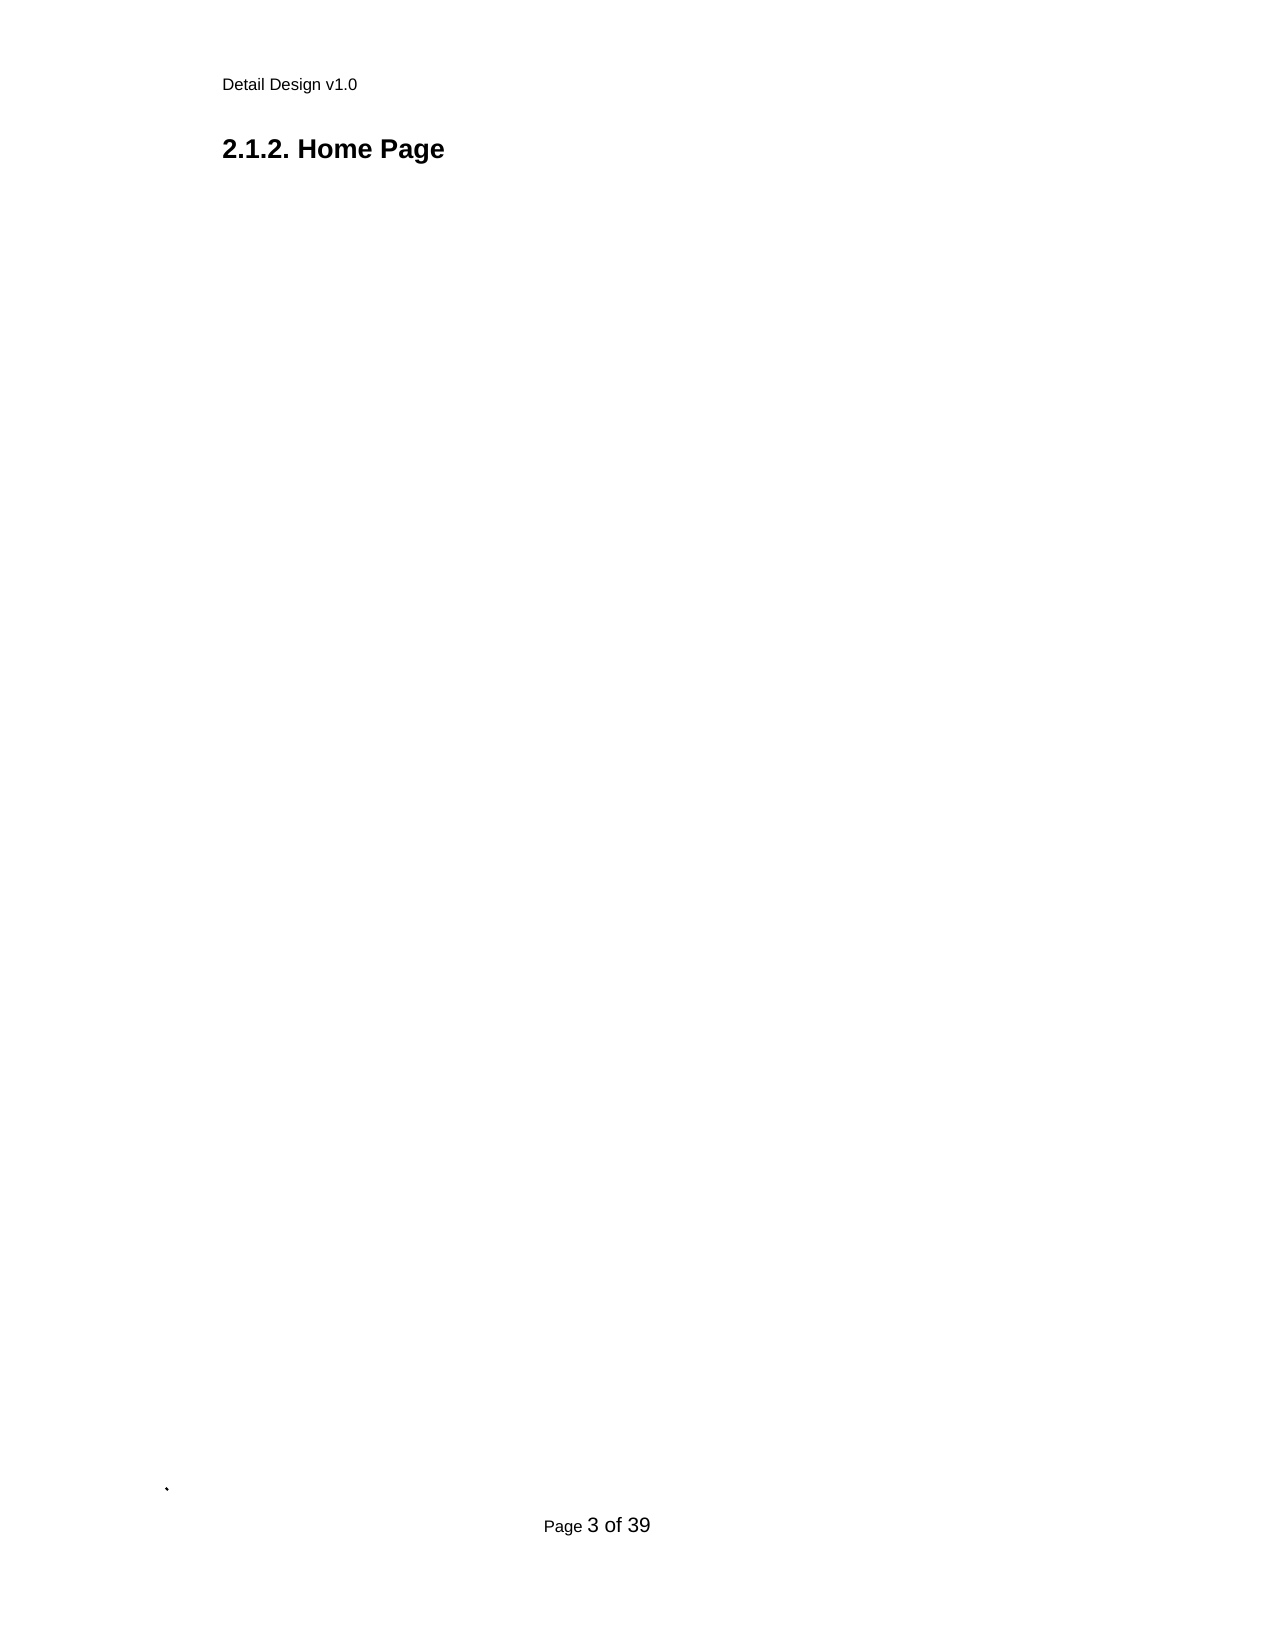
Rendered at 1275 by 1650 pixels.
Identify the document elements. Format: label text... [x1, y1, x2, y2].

subtitle Home Page [222, 133, 1128, 164]
